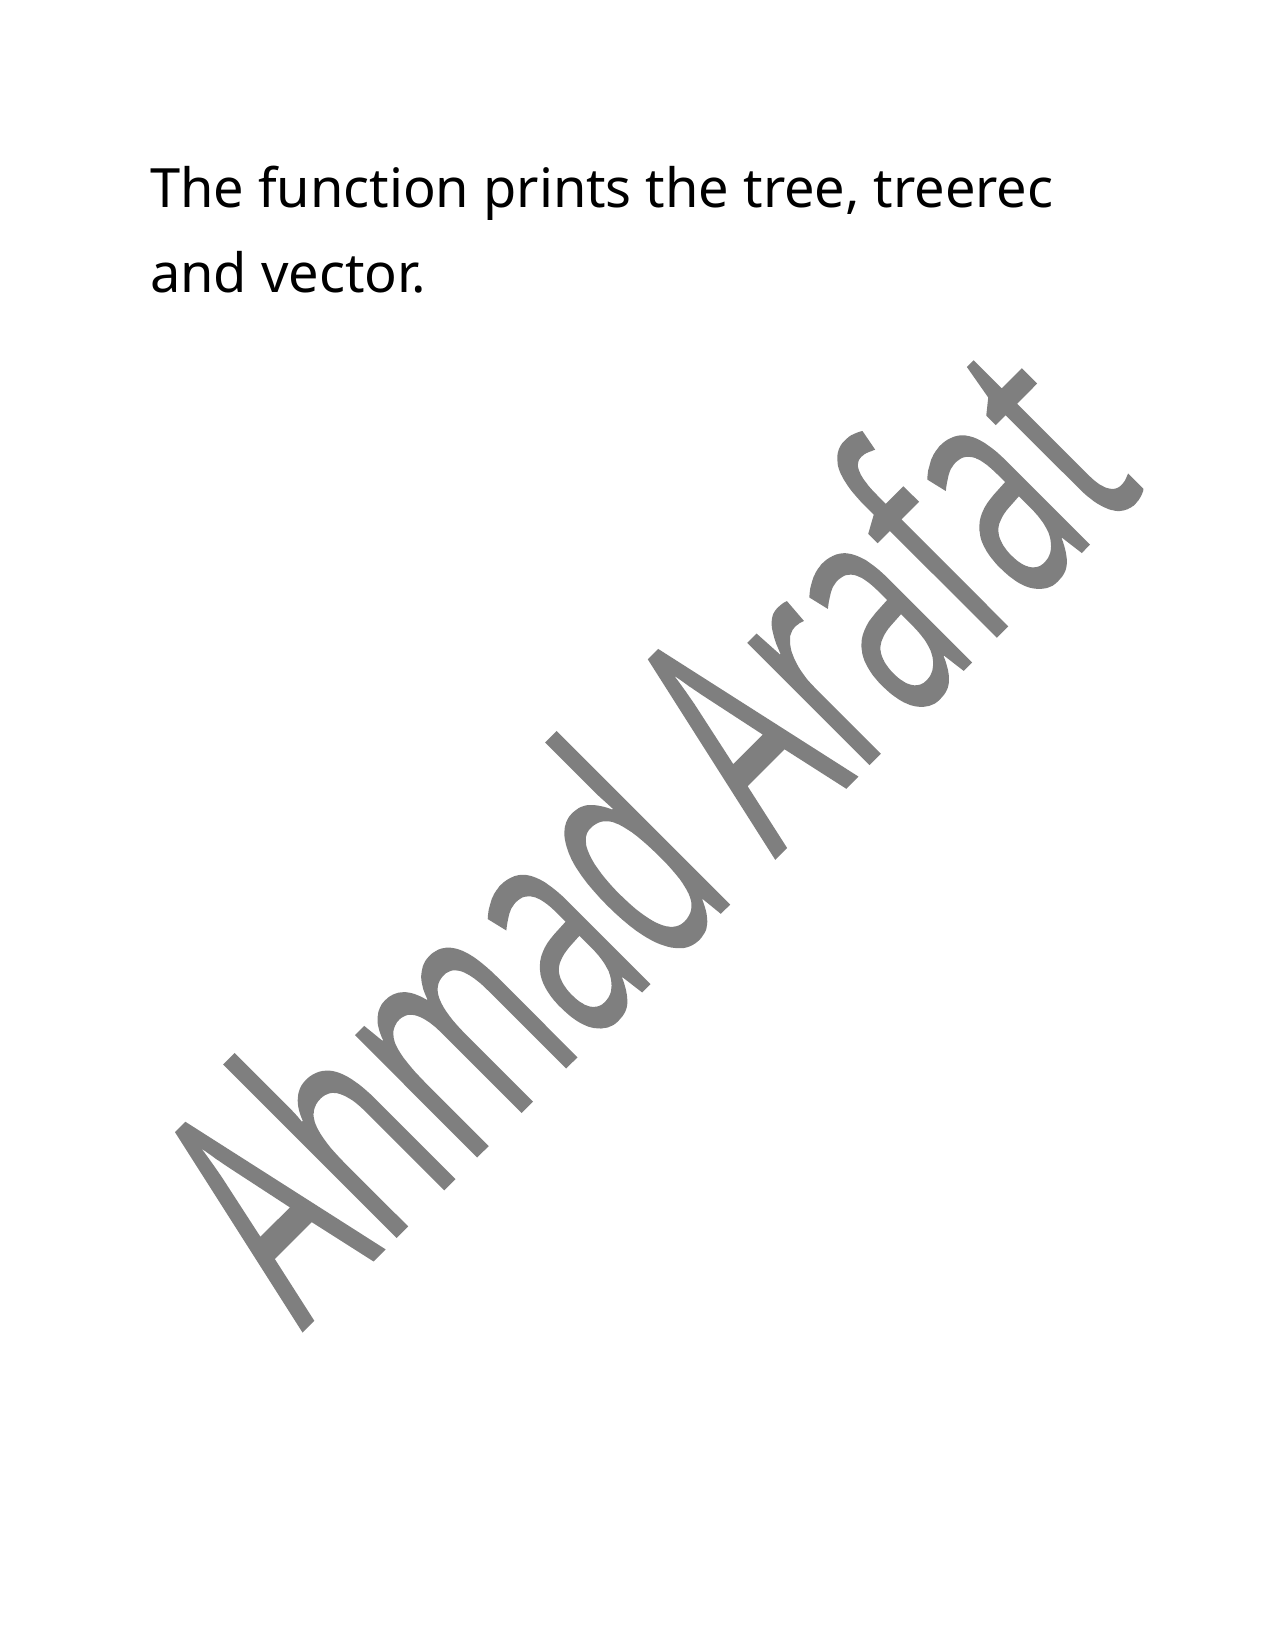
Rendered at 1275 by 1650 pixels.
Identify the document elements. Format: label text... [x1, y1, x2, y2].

text The function prints the tree, treerec and vector. [150, 150, 1125, 308]
